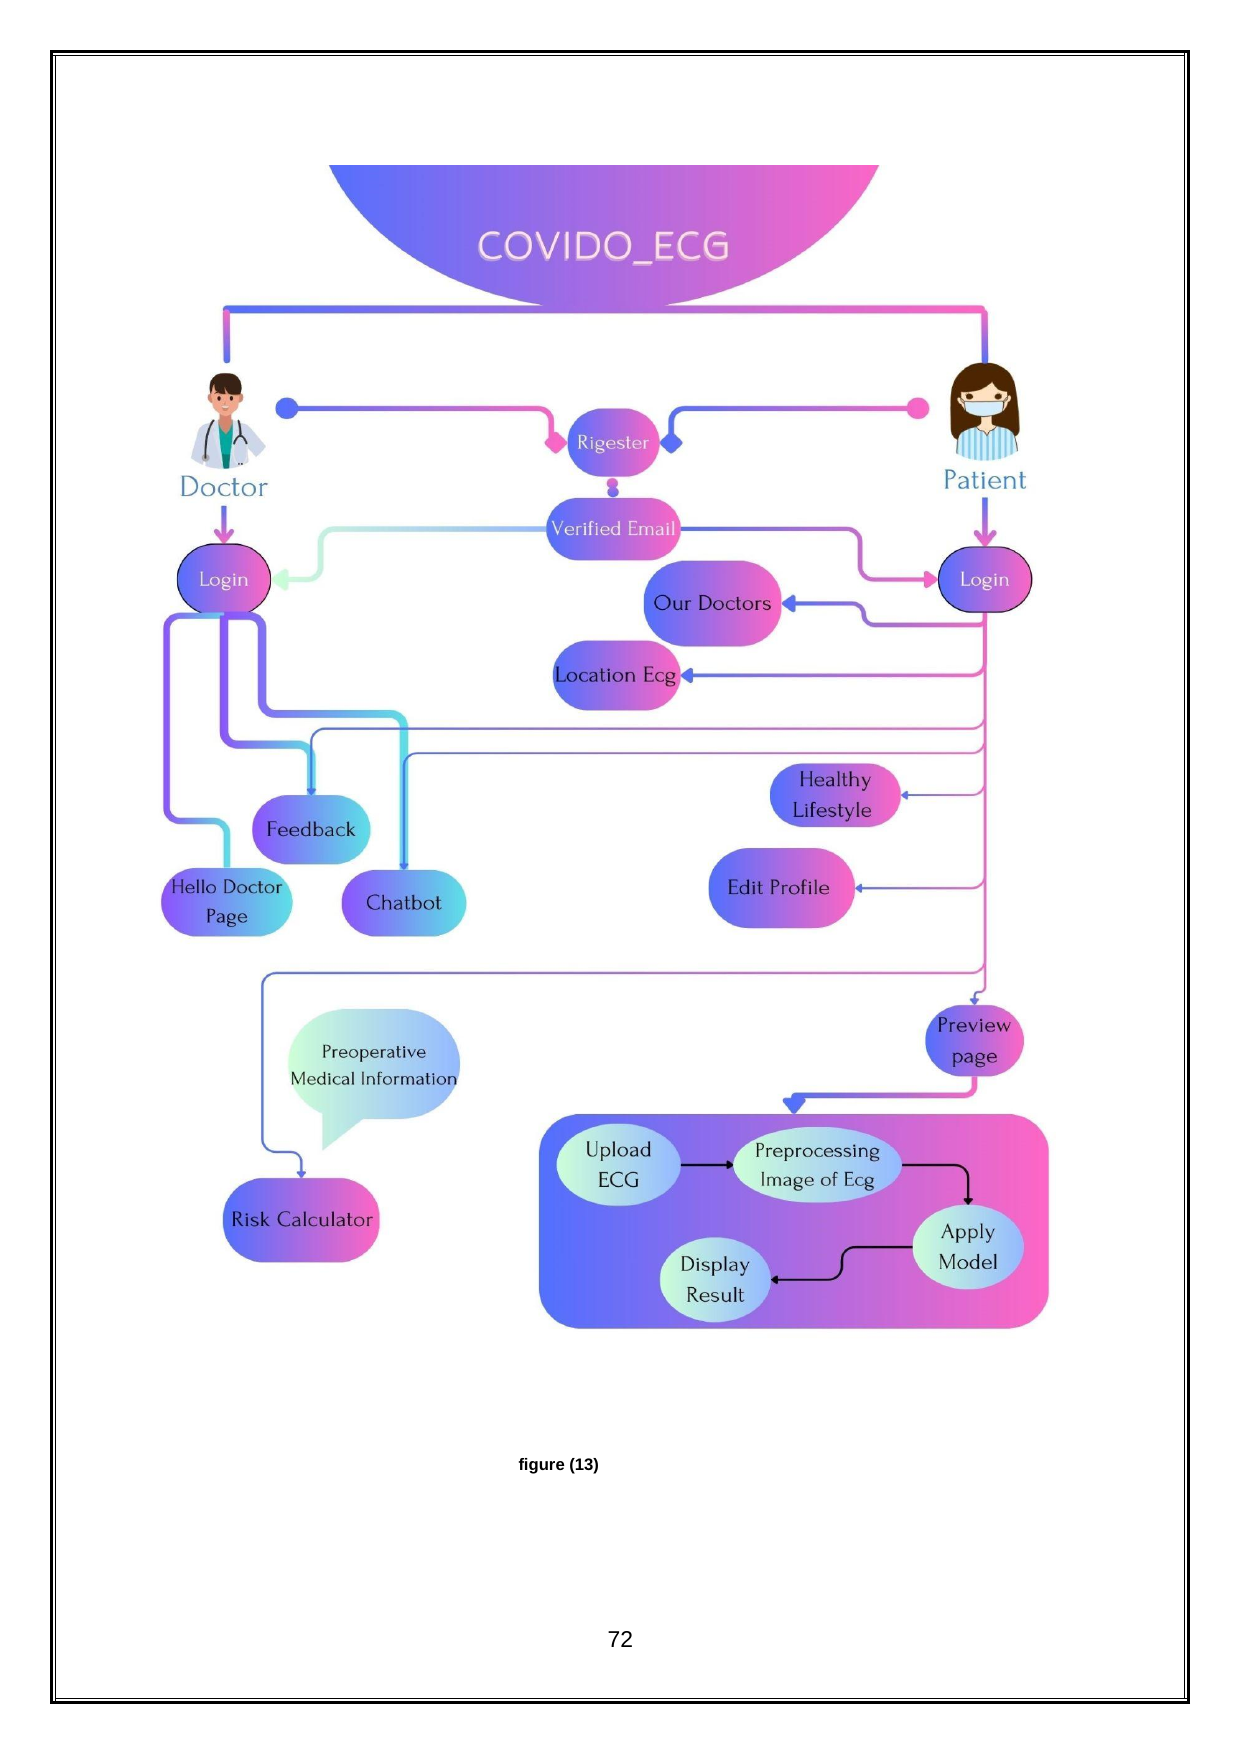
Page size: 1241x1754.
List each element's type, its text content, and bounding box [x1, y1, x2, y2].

picture [150, 165, 1057, 1366]
text figure (13) [150, 1455, 1090, 1474]
